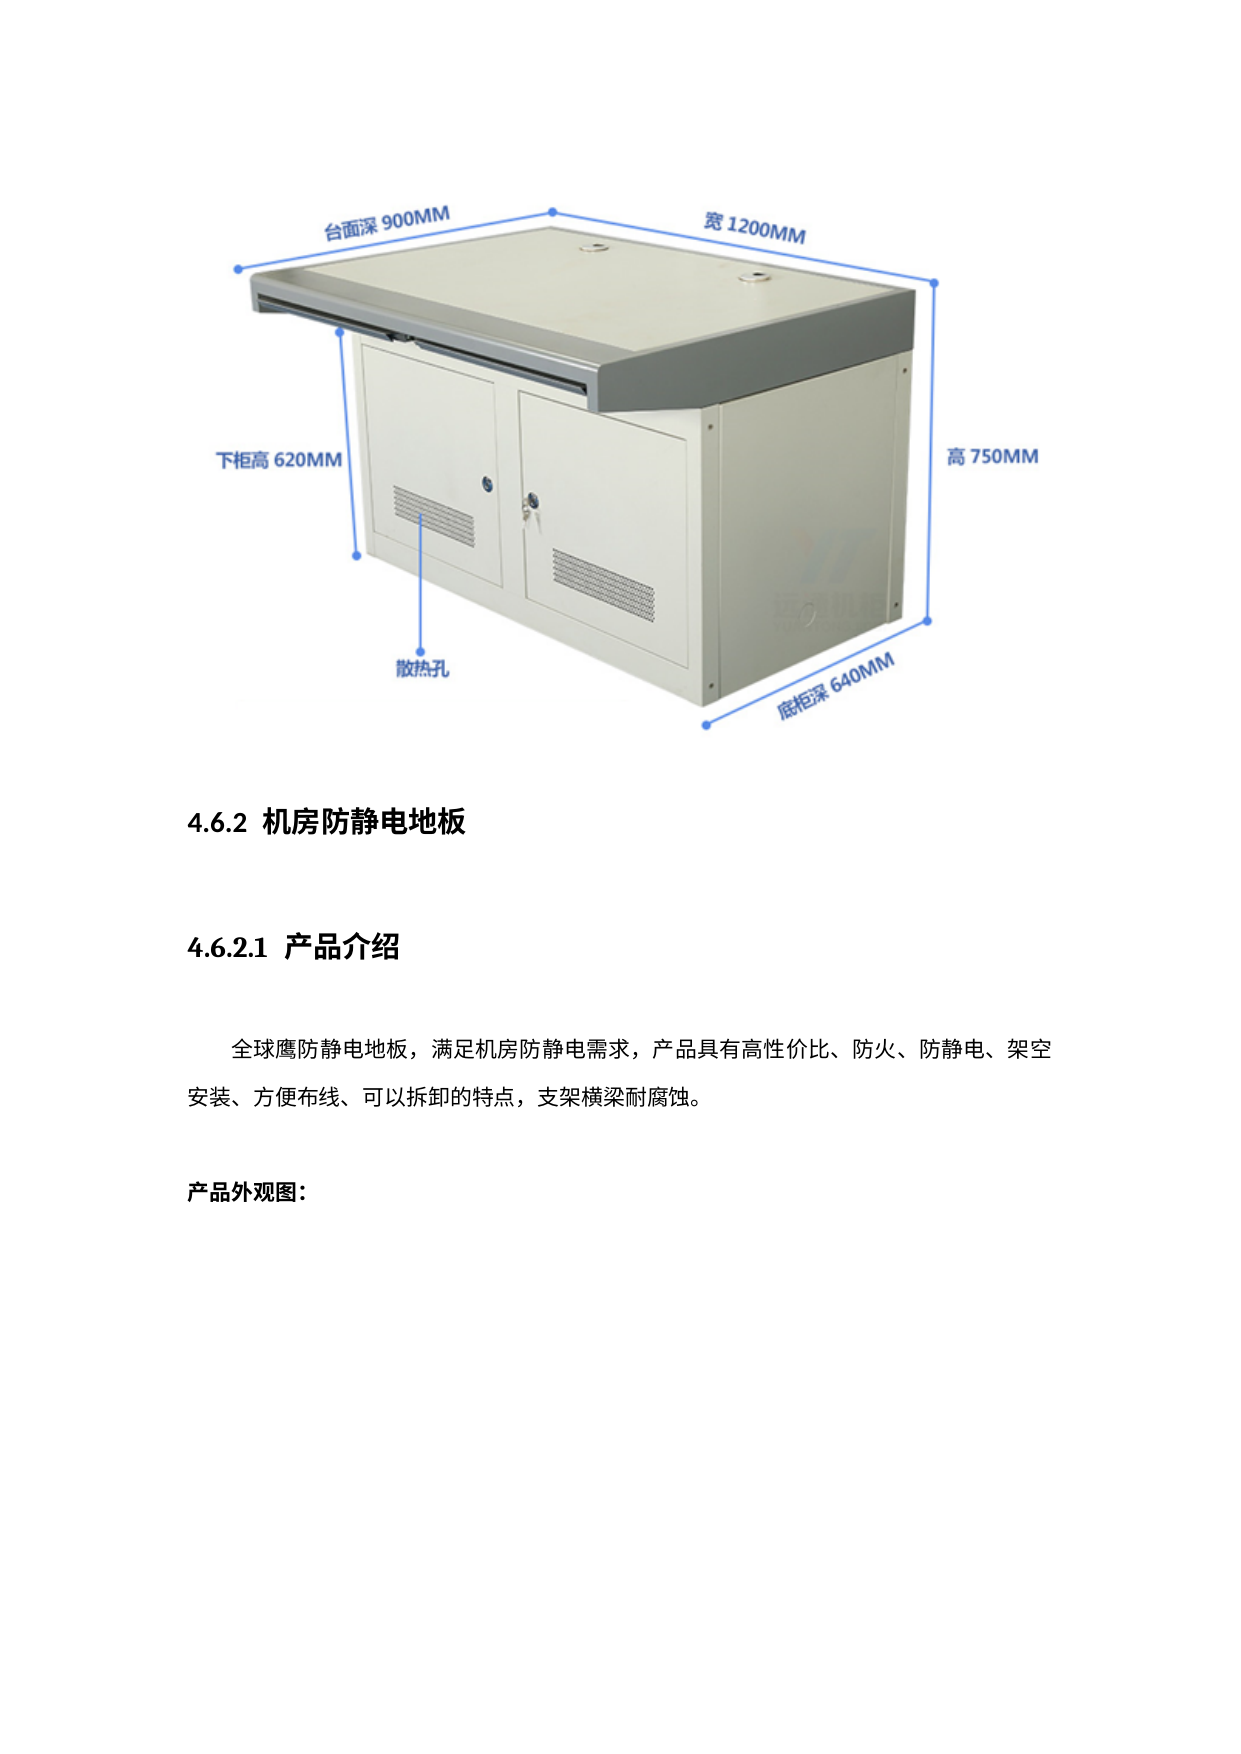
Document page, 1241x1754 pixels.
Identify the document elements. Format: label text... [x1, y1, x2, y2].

subtitle 产品介绍 [187, 912, 1053, 977]
picture [187, 162, 1052, 745]
text 产品外观图： [187, 1174, 1053, 1207]
subtitle 机房防静电地板 [187, 787, 1053, 852]
text 全球鹰防静电地板，满足机房防静电需求，产品具有高性价比、防火、防静电、架空安装、方便布线、可以拆卸的特点，支架横梁耐腐蚀。 [187, 1031, 1053, 1112]
